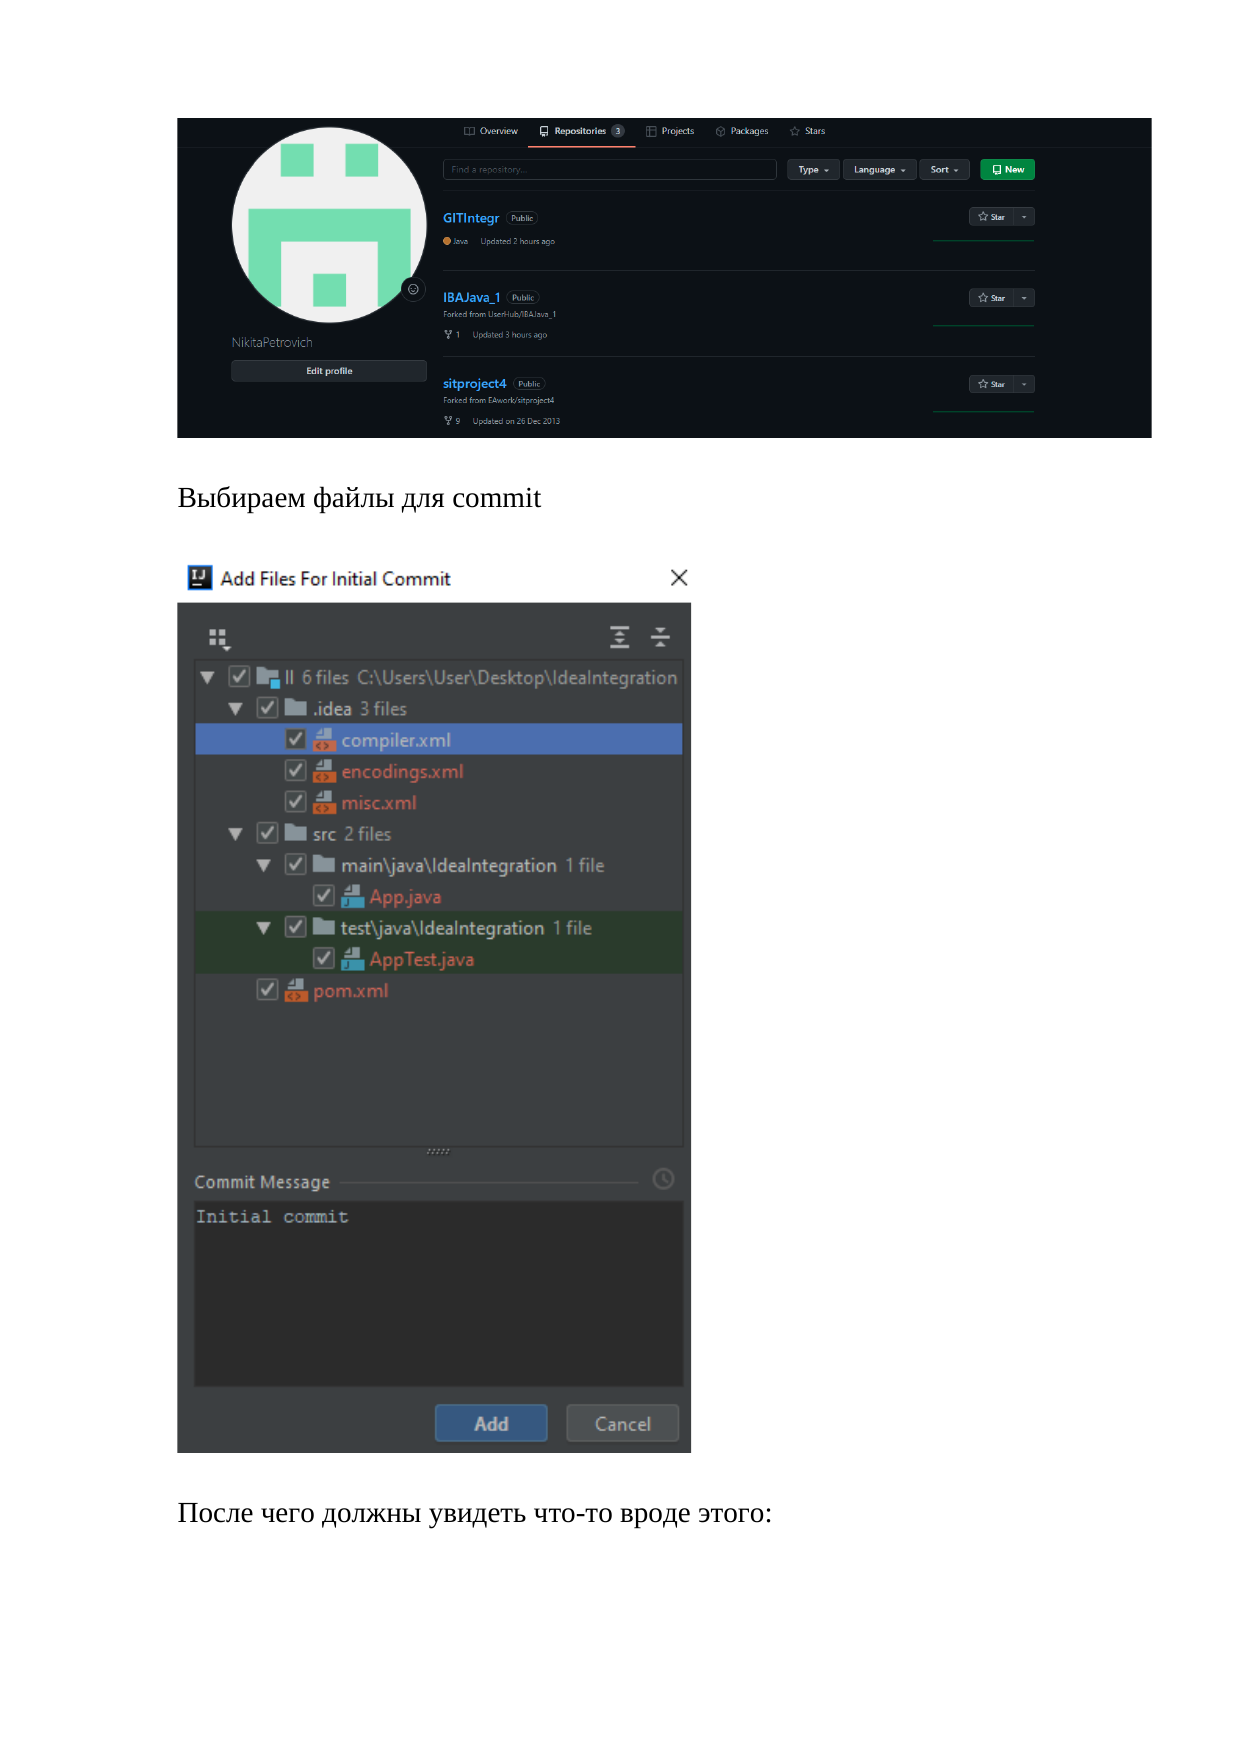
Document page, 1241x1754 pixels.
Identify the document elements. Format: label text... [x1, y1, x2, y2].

text После чего должны увидеть что-то вроде этого: [177, 1495, 1152, 1529]
picture [177, 557, 692, 1453]
text Выбираем файлы для commit [177, 480, 1152, 513]
picture [177, 118, 1152, 438]
